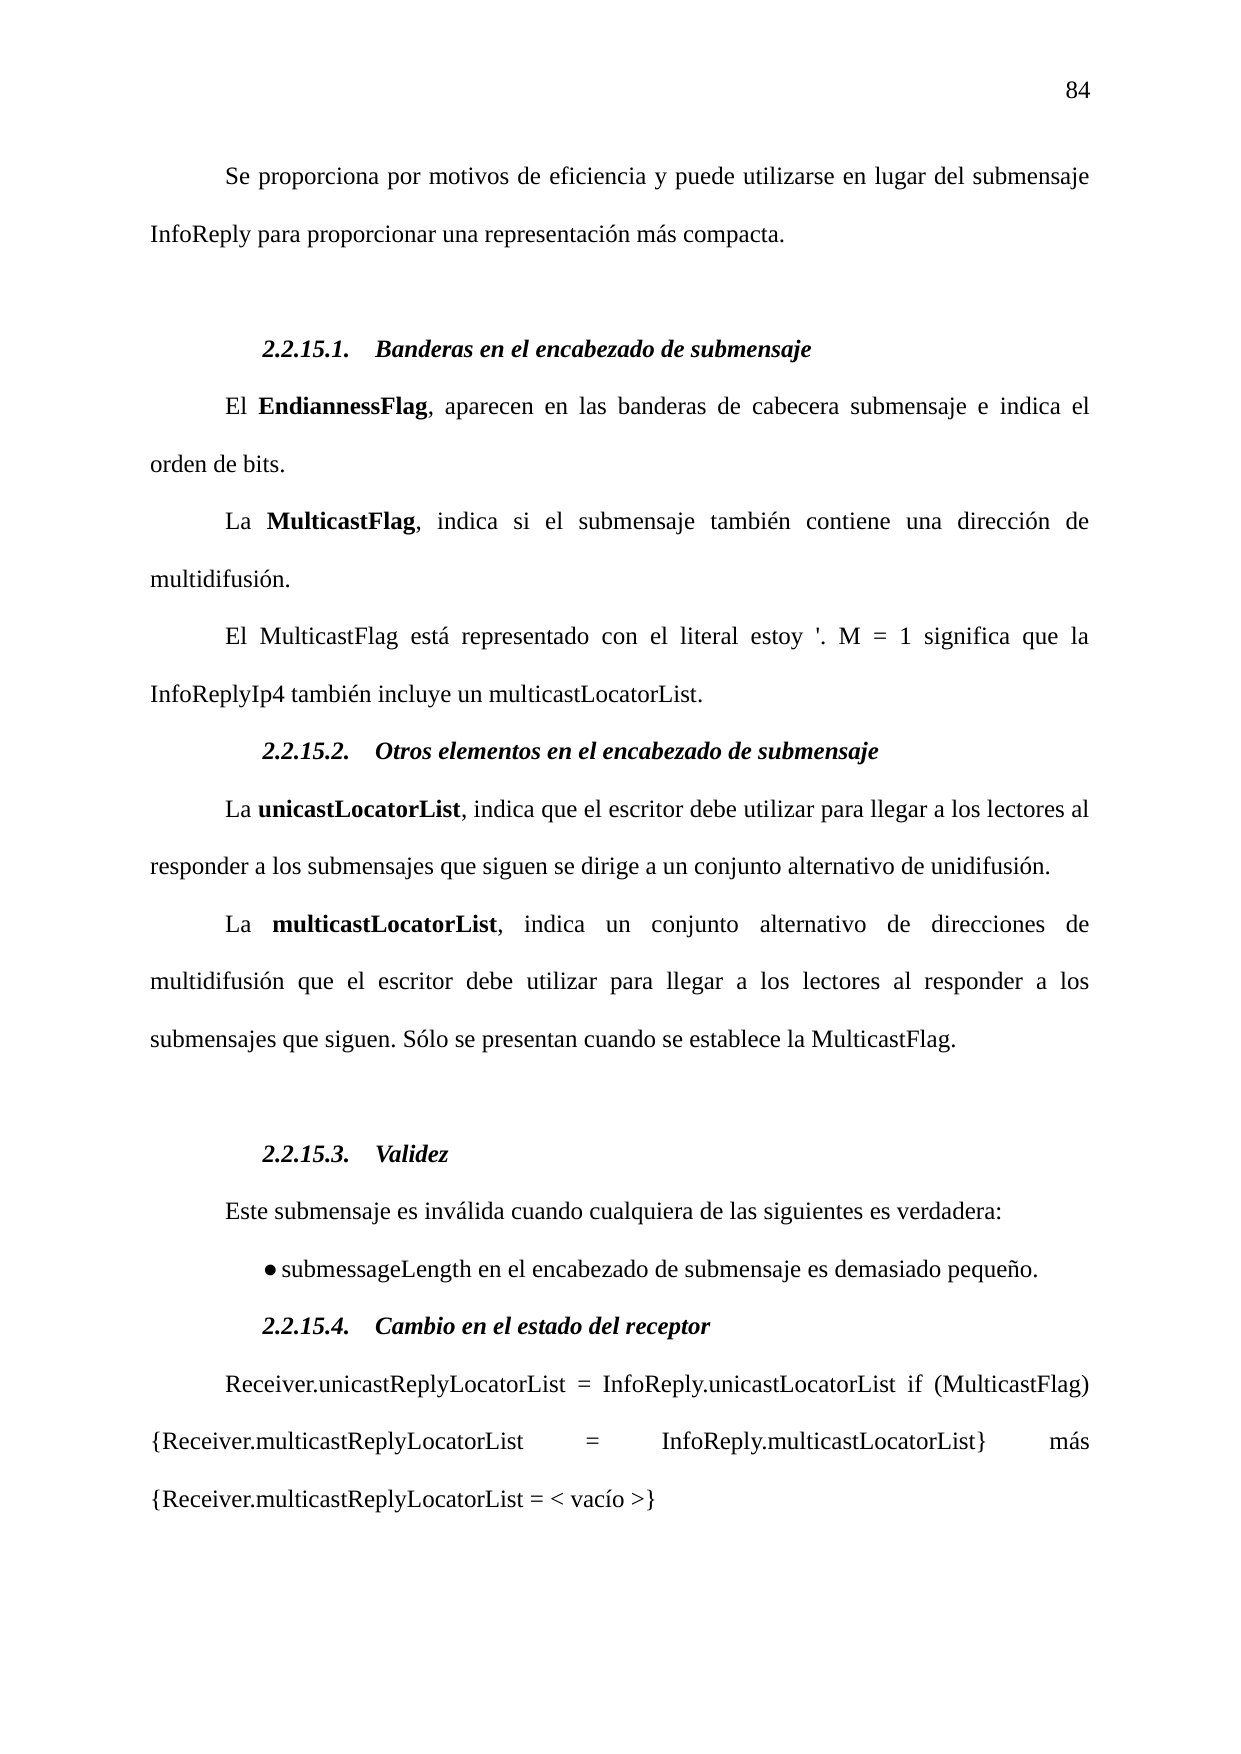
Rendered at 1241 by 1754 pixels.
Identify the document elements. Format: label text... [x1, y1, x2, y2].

text El MulticastFlag está representado con el literal estoy '. M = 1 significa que la InfoReplyIp4 también incluye un multicastLocatorList. [150, 621, 1090, 707]
text La multicastLocatorList, indica un conjunto alternativo de direcciones de multidifusión que el escritor debe utilizar para llegar a los lectores al responder a los submensajes que siguen. Sólo se presentan cuando se establece la MulticastFlag. [150, 909, 1090, 1052]
text La MulticastFlag, indica si el submensaje también contiene una dirección de multidifusión. [150, 506, 1090, 592]
subtitle Cambio en el estado del receptor [262, 1311, 1090, 1340]
subtitle Banderas en el encabezado de submensaje [262, 334, 1090, 362]
text El EndiannessFlag, aparecen en las banderas de cabecera submensaje e indica el orden de bits. [150, 391, 1090, 477]
subtitle Validez [262, 1139, 1090, 1167]
text ● submessageLength en el encabezado de submensaje es demasiado pequeño. [263, 1254, 1090, 1282]
text Se proporciona por motivos de eficiencia y puede utilizarse en lugar del submensaje InfoReply para proporcionar una representación más compacta. [150, 161, 1090, 247]
text Receiver.unicastReplyLocatorList = InfoReply.unicastLocatorList if (MulticastFlag) {Receiver.multicastReplyLocatorList = InfoReply.multicastLocatorList} más {Receiver.multicastReplyLocatorList = < vacío >} [150, 1369, 1090, 1513]
subtitle Otros elementos en el encabezado de submensaje [262, 736, 1090, 765]
text Este submensaje es inválida cuando cualquiera de las siguientes es verdadera: [150, 1196, 1090, 1225]
text La unicastLocatorList, indica que el escritor debe utilizar para llegar a los lectores al responder a los submensajes que siguen se dirige a un conjunto alternativo de unidifusión. [150, 794, 1090, 880]
